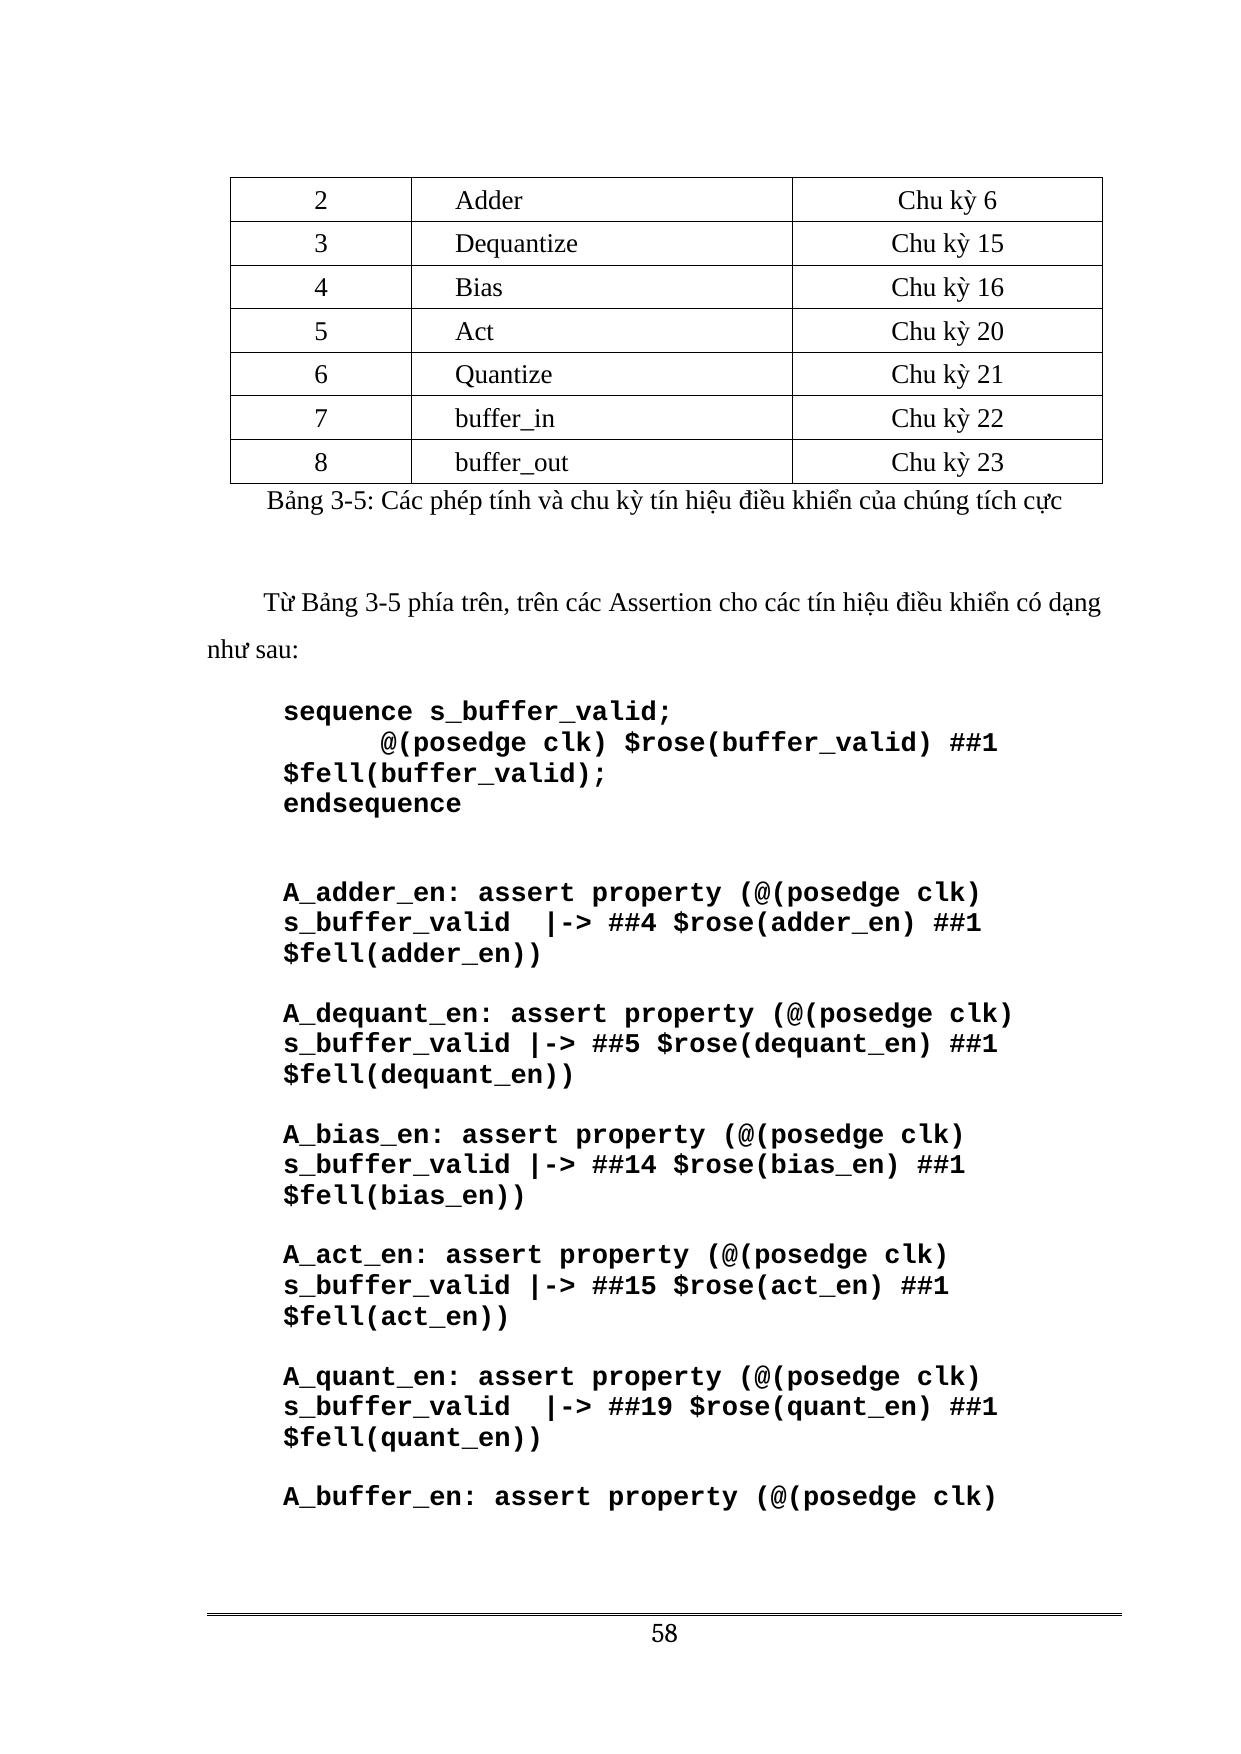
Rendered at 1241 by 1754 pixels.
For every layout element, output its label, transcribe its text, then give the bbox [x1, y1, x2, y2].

table_cell 6 [231, 353, 411, 395]
table_cell 5 [231, 309, 411, 352]
table_cell 7 [231, 396, 411, 439]
table_cell Dequantize [412, 222, 792, 264]
table_cell buffer_out [412, 440, 792, 483]
table_cell Chu kỳ 22 [793, 396, 1102, 439]
table_cell 4 [231, 266, 411, 308]
table_cell buffer_in [412, 396, 792, 439]
table_cell 3 [231, 222, 411, 264]
table_cell Chu kỳ 20 [793, 309, 1102, 352]
table_cell Chu kỳ 21 [793, 353, 1102, 395]
table_cell Chu kỳ 6 [793, 178, 1102, 221]
table_cell Chu kỳ 15 [793, 222, 1102, 264]
table_cell Bias [412, 266, 792, 308]
table_cell 2 [231, 178, 411, 221]
table_cell Chu kỳ 23 [793, 440, 1102, 483]
table_cell Act [412, 309, 792, 352]
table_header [277, 693, 1121, 1520]
table_cell Adder [412, 178, 792, 221]
table_cell Quantize [412, 353, 792, 395]
table_cell 8 [231, 440, 411, 483]
table_cell Chu kỳ 16 [793, 266, 1102, 308]
